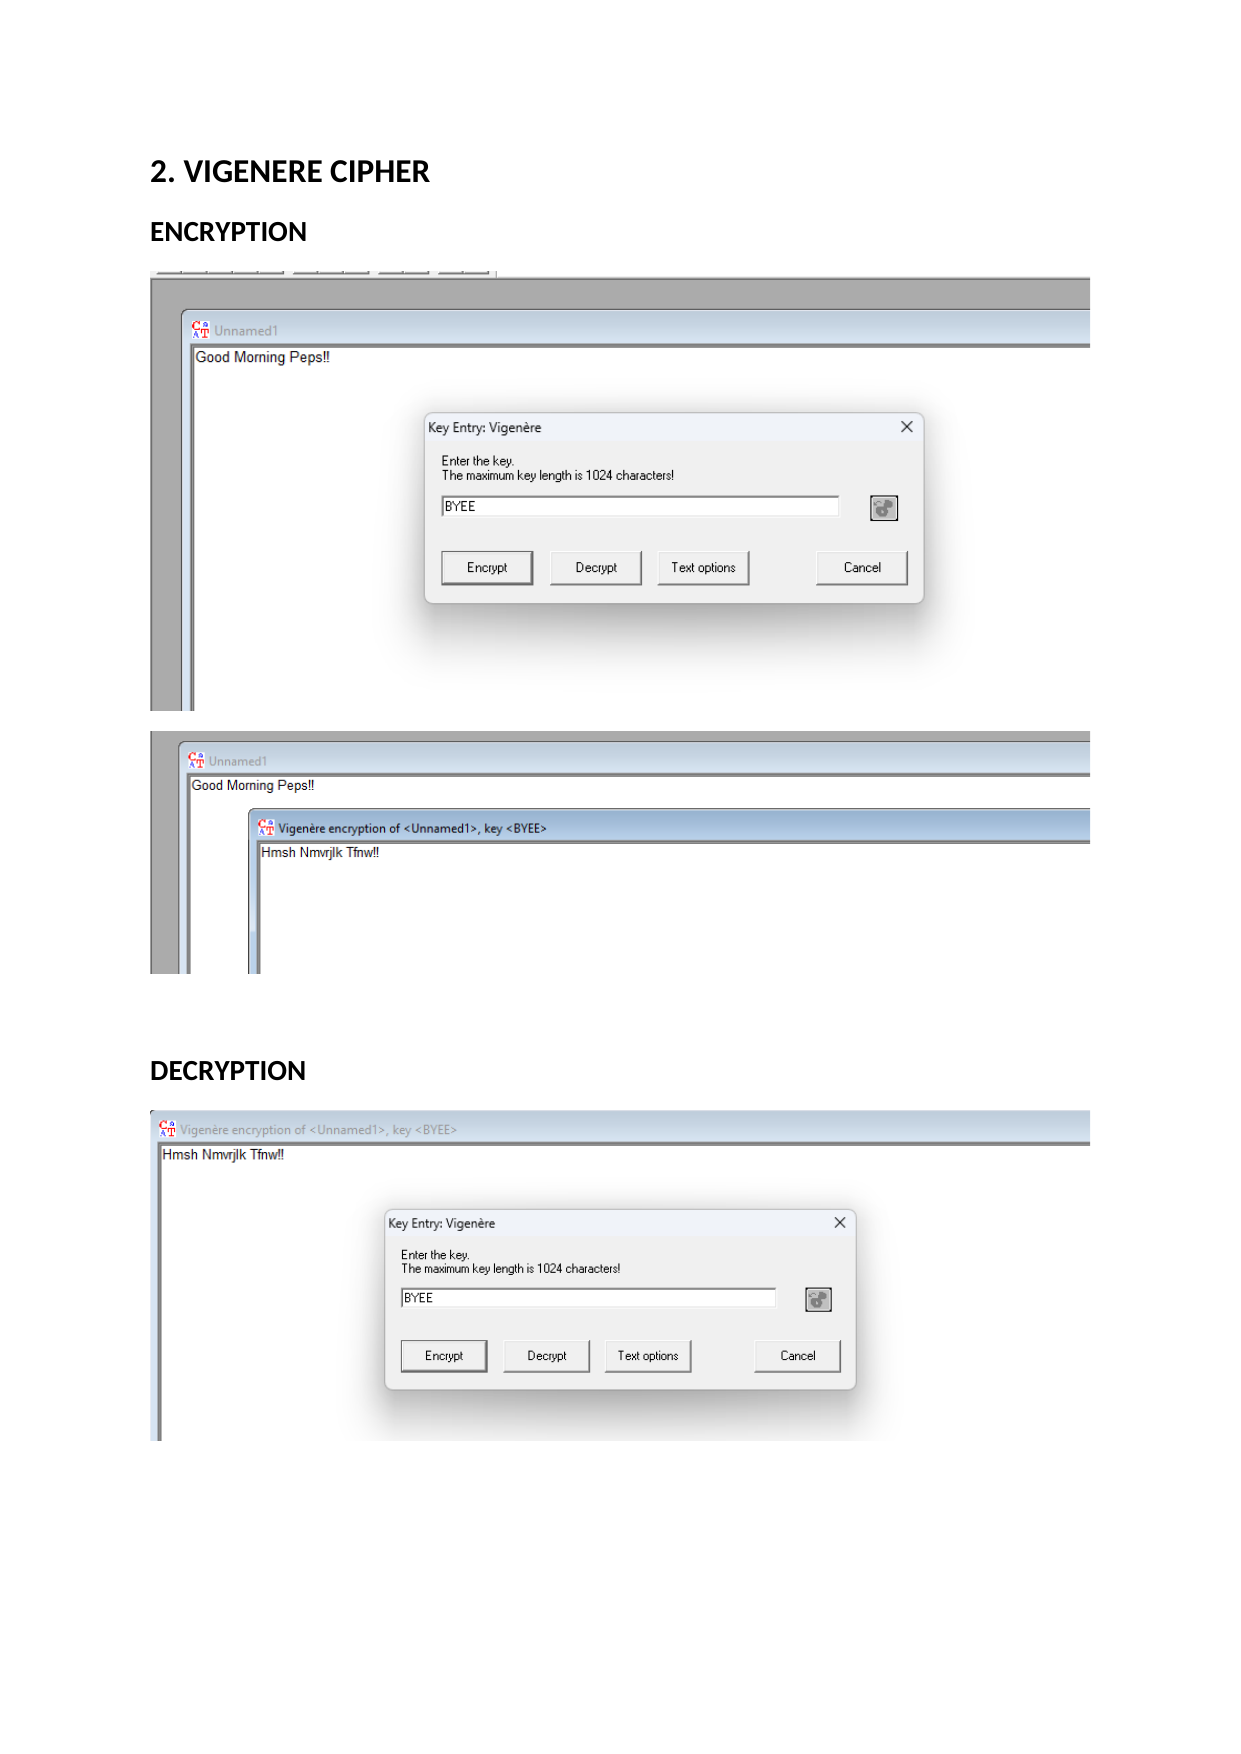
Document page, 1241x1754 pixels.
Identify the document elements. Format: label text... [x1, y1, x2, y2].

text ENCRYPTION [150, 213, 1090, 249]
text DECRYPTION [150, 1052, 1090, 1088]
picture [150, 271, 1091, 711]
picture [150, 731, 1091, 974]
picture [150, 1110, 1091, 1441]
text 2. VIGENERE CIPHER [150, 150, 1090, 191]
